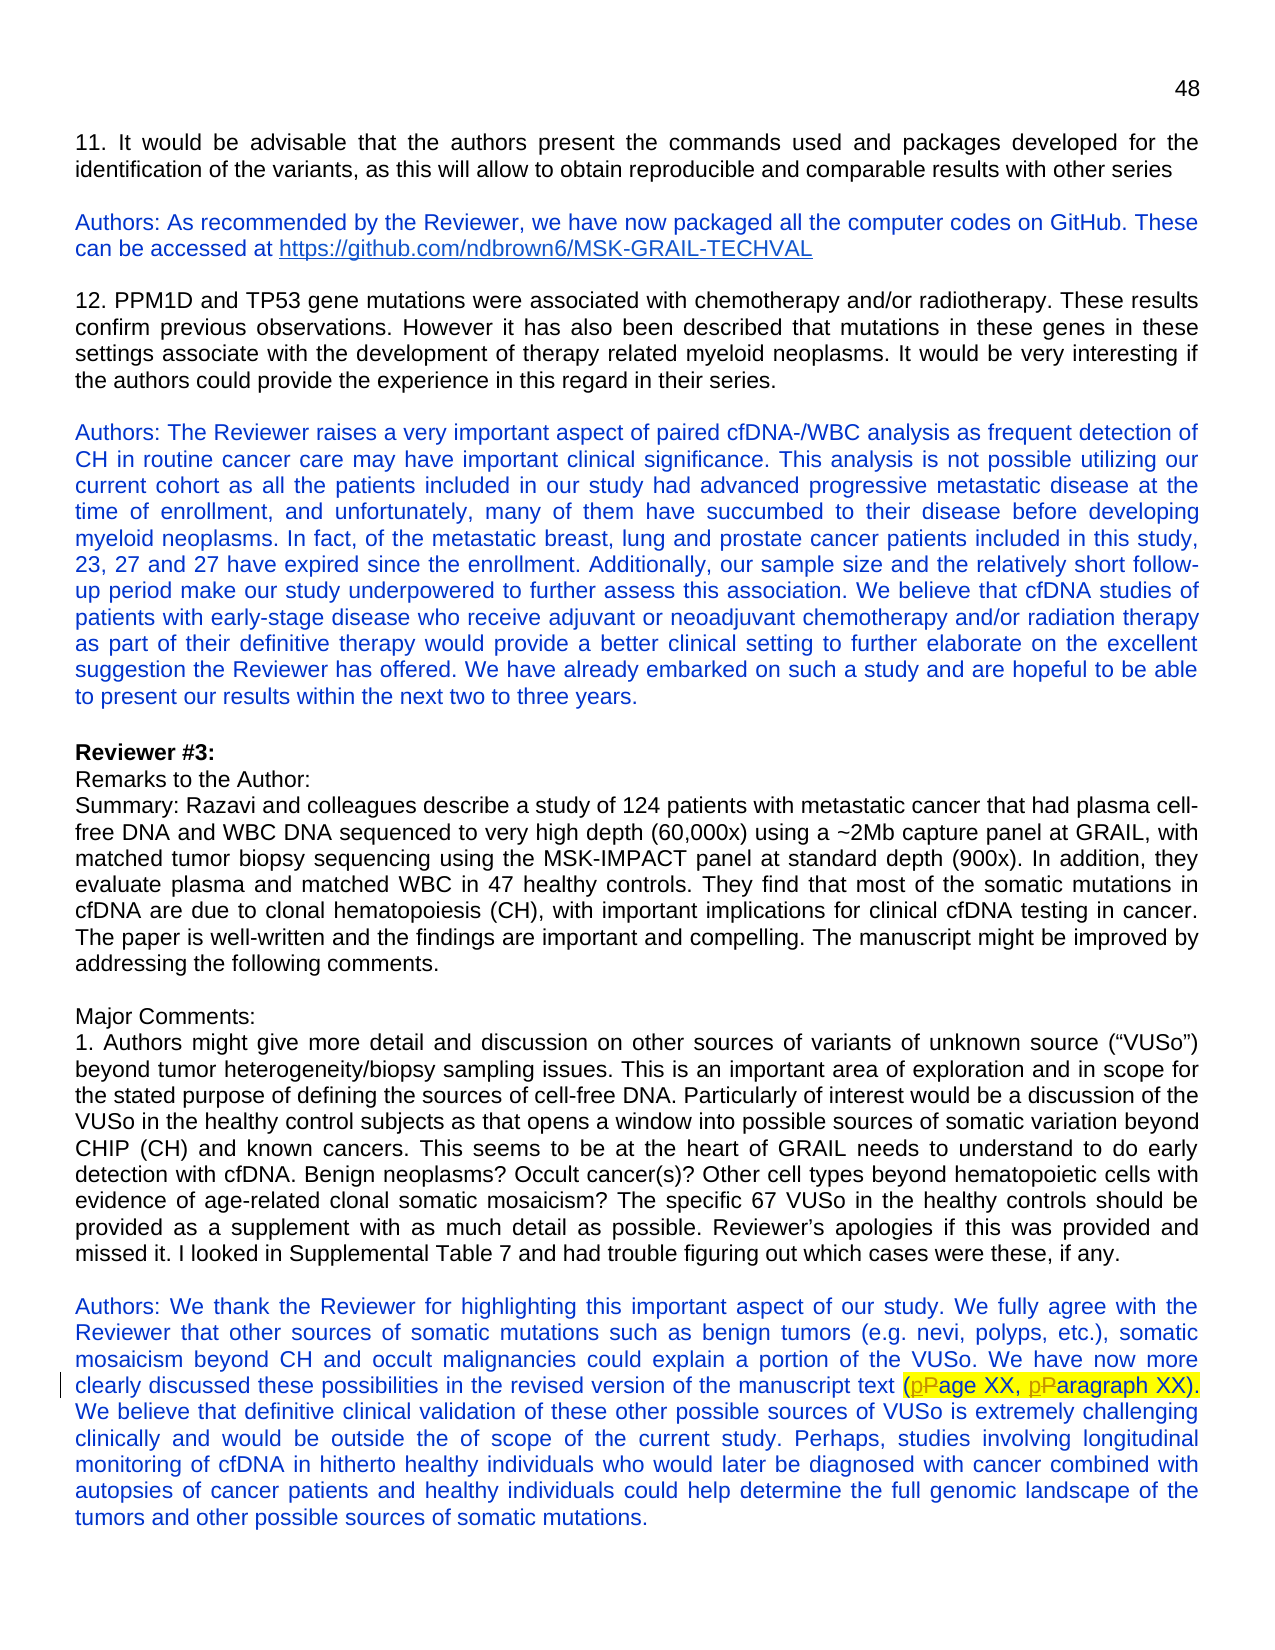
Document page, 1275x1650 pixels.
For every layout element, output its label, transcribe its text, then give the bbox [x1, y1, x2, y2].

text 1. Authors might give more detail and discussion on other sources of variants of unknown source (“VUSo”) beyond tumor heterogeneity/biopsy sampling issues. This is an important area of exploration and in scope for the stated purpose of defining the sources of cell-free DNA. Particularly of interest would be a discussion of the VUSo in the healthy control subjects as that opens a window into possible sources of somatic variation beyond CHIP (CH) and known cancers. This seems to be at the heart of GRAIL needs to understand to do early detection with cfDNA. Benign neoplasms? Occult cancer(s)? Other cell types beyond hematopoietic cells with evidence of age-related clonal somatic mosaicism? The specific 67 VUSo in the healthy controls should be provided as a supplement with as much detail as possible. Reviewer’s apologies if this was provided and missed it. I looked in Supplemental Table 7 and had trouble figuring out which cases were these, if any. [75, 1029, 1200, 1266]
text Authors: The Reviewer raises a very important aspect of paired cfDNA-/WBC analysis as frequent detection of CH in routine cancer care may have important clinical significance. This analysis is not possible utilizing our current cohort as all the patients included in our study had advanced progressive metastatic disease at the time of enrollment, and unfortunately, many of them have succumbed to their disease before developing myeloid neoplasms. In fact, of the metastatic breast, lung and prostate cancer patients included in this study, 23, 27 and 27 have expired since the enrollment. Additionally, our sample size and the relatively short follow-up period make our study underpowered to further assess this association. We believe that cfDNA studies of patients with early-stage disease who receive adjuvant or neoadjuvant chemotherapy and/or radiation therapy as part of their definitive therapy would provide a better clinical setting to further elaborate on the excellent suggestion the Reviewer has offered. We have already embarked on such a study and are hopeful to be able to present our results within the next two to three years. [75, 419, 1200, 709]
text Major Comments: [75, 1003, 1200, 1029]
text Summary: Razavi and colleagues describe a study of 124 patients with metastatic cancer that had plasma cell-free DNA and WBC DNA sequenced to very high depth (60,000x) using a ~2Mb capture panel at GRAIL, with matched tumor biopsy sequencing using the MSK-IMPACT panel at standard depth (900x). In addition, they evaluate plasma and matched WBC in 47 healthy controls. They find that most of the somatic mutations in cfDNA are due to clonal hematopoiesis (CH), with important implications for clinical cfDNA testing in cancer. The paper is well-written and the findings are important and compelling. The manuscript might be improved by addressing the following comments. [75, 792, 1200, 977]
text 12. PPM1D and TP53 gene mutations were associated with chemotherapy and/or radiotherapy. These results confirm previous observations. However it has also been described that mutations in these genes in these settings associate with the development of therapy related myeloid neoplasms. It would be very interesting if the authors could provide the experience in this regard in their series. [75, 287, 1200, 393]
text Remarks to the Author: [75, 766, 1200, 792]
text Authors: As recommended by the Reviewer, we have now packaged all the computer codes on GitHub. These can be accessed at https://github.com/ndbrown6/MSK-GRAIL-TECHVAL [75, 208, 1200, 261]
text 11. It would be advisable that the authors present the commands used and packages developed for the identification of the variants, as this will allow to obtain reproducible and comparable results with other series [75, 129, 1200, 182]
text Authors: We thank the Reviewer for highlighting this important aspect of our study. We fully agree with the Reviewer that other sources of somatic mutations such as benign tumors (e.g. nevi, polyps, etc.), somatic mosaicism beyond CH and occult malignancies could explain a portion of the VUSo. We have now more clearly discussed these possibilities in the revised version of the manuscript text (age XX, aragraph XX). We believe that definitive clinical validation of these other possible sources of VUSo is extremely challenging clinically and would be outside the of scope of the current study. Perhaps, studies involving longitudinal monitoring of cfDNA in hitherto healthy individuals who would later be diagnosed with cancer combined with autopsies of cancer patients and healthy individuals could help determine the full genomic landscape of the tumors and other possible sources of somatic mutations. [75, 1293, 1200, 1530]
text Reviewer #3: [75, 739, 1200, 766]
